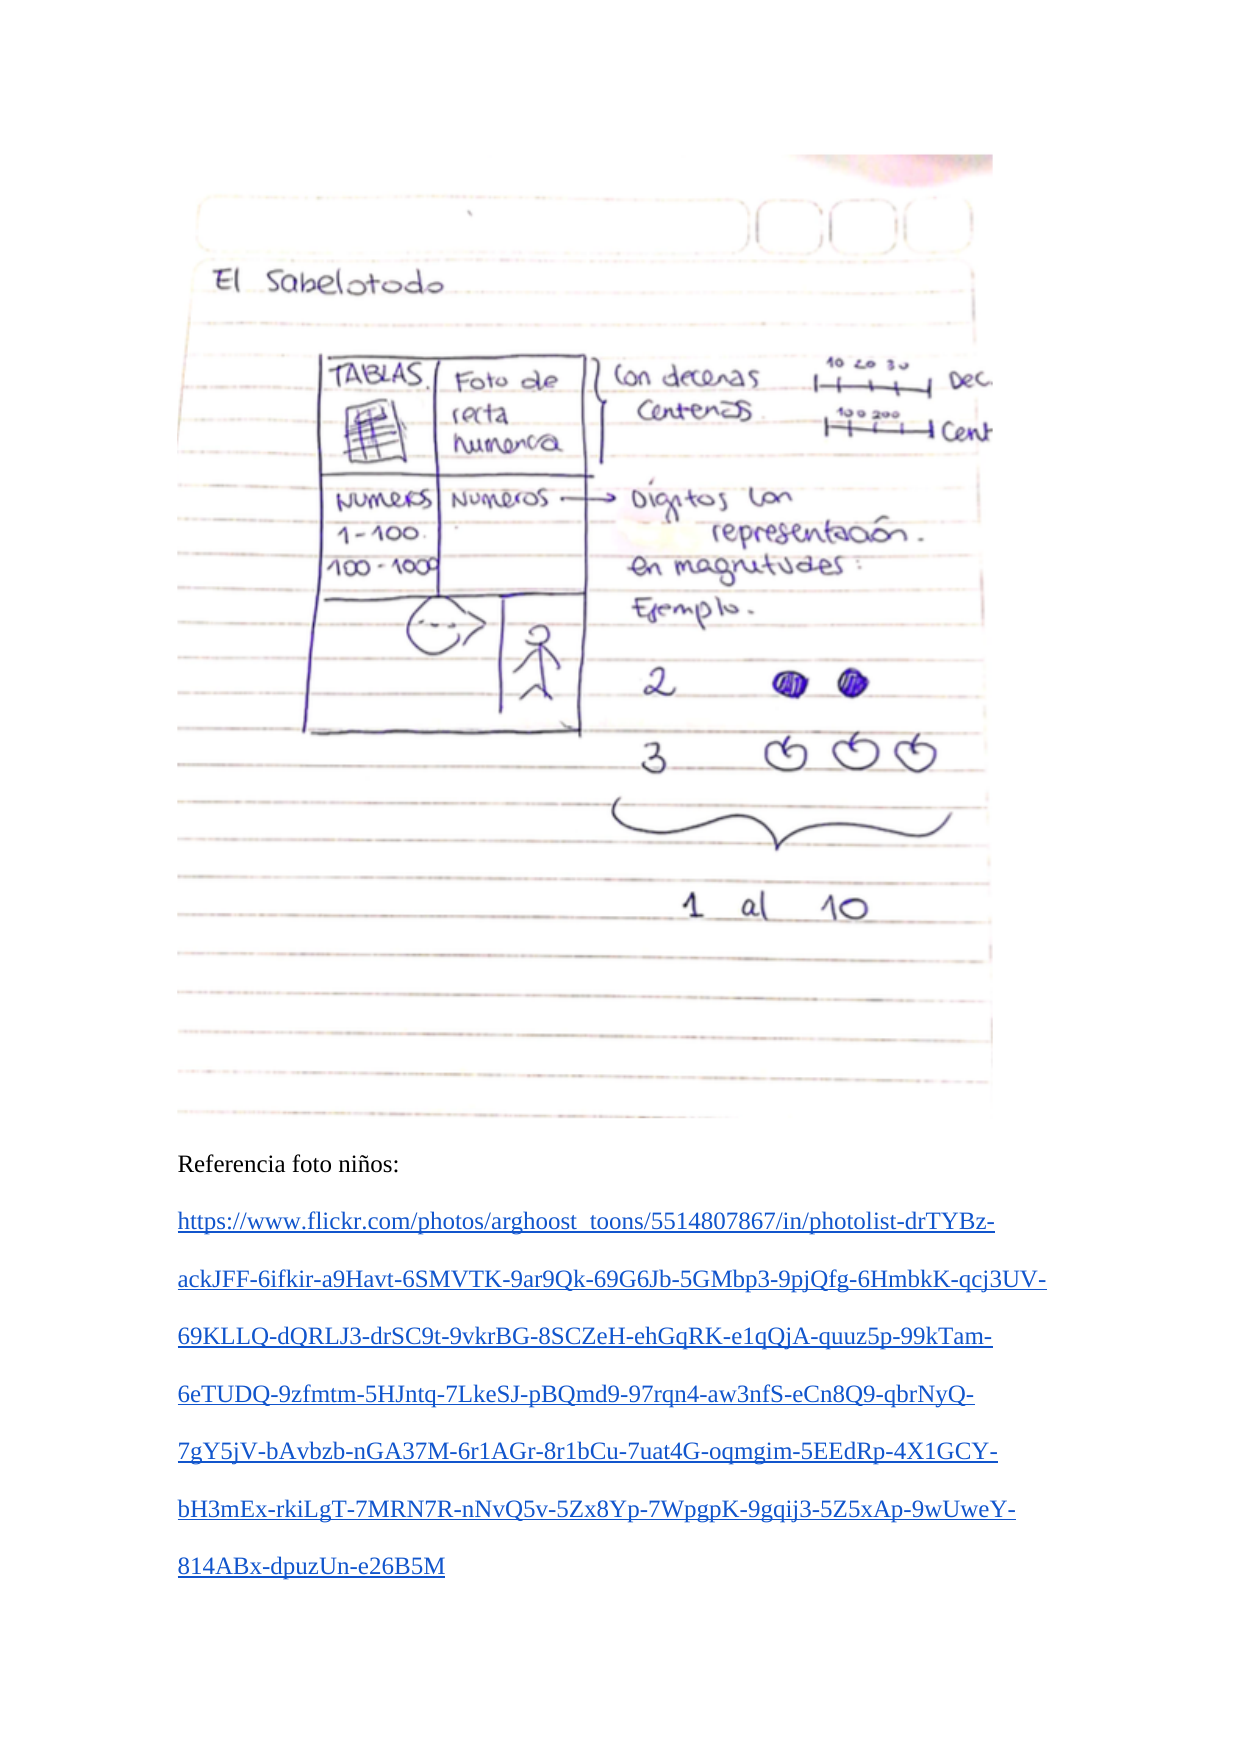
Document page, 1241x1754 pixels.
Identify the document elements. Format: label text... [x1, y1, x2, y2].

text https://www.flickr.com/photos/arghoost_toons/5514807867/in/photolist-drTYBz-ackJFF-6ifkir-a9Havt-6SMVTK-9ar9Qk-69G6Jb-5GMbp3-9pjQfg-6HmbkK-qcj3UV-69KLLQ-dQRLJ3-drSC9t-9vkrBG-8SCZeH-ehGqRK-e1qQjA-quuz5p-99kTam-6eTUDQ-9zfmtm-5HJntq-7LkeSJ-pBQmd9-97rqn4-aw3nfS-eCn8Q9-qbrNyQ-7gY5jV-bAvbzb-nGA37M-6r1AGr-8r1bCu-7uat4G-oqmgim-5EEdRp-4X1GCY-bH3mEx-rkiLgT-7MRN7R-nNvQ5v-5Zx8Yp-7WpgpK-9gqij3-5Z5xAp-9wUweY-814ABx-dpuzUn-e26B5M [177, 1206, 1063, 1580]
text Referencia foto niños: [177, 1149, 1063, 1178]
picture [177, 147, 993, 1123]
